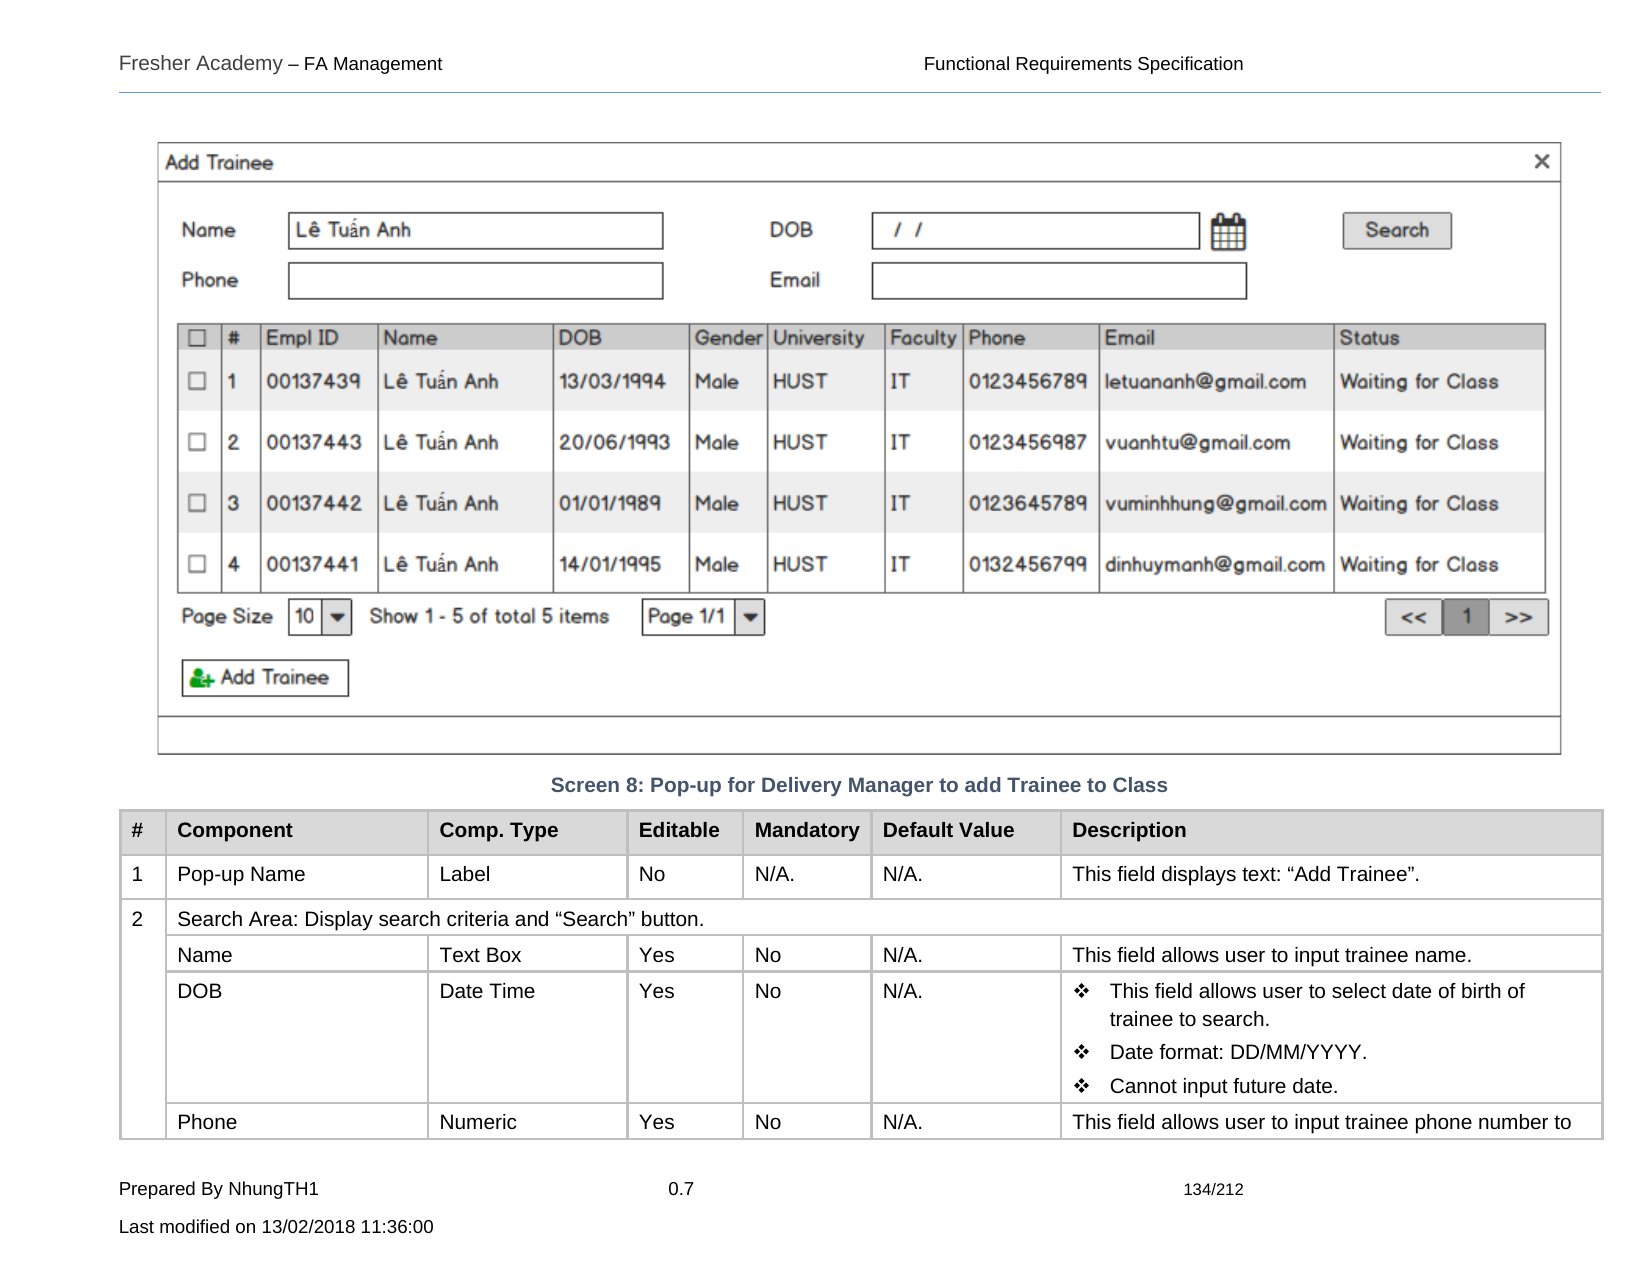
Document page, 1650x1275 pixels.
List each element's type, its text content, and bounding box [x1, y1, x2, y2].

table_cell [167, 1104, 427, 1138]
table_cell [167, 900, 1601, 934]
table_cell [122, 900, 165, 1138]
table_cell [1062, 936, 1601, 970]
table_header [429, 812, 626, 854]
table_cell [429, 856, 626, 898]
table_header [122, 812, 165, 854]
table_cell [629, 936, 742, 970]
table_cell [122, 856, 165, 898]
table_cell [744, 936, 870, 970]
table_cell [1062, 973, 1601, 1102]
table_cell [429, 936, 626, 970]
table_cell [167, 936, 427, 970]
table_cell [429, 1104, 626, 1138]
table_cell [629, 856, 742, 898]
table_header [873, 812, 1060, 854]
text Screen 8: Pop-up for Delivery Manager to add Trainee to Class [118, 773, 1601, 797]
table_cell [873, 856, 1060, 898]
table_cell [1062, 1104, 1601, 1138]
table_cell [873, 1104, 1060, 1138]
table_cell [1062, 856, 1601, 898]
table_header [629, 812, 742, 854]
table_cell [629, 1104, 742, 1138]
picture [157, 142, 1562, 755]
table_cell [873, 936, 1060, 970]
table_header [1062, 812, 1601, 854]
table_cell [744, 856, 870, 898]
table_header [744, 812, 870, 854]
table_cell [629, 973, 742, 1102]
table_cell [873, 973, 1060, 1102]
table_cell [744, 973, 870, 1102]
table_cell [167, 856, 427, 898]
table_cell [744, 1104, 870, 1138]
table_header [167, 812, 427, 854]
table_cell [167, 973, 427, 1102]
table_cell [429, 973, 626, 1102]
